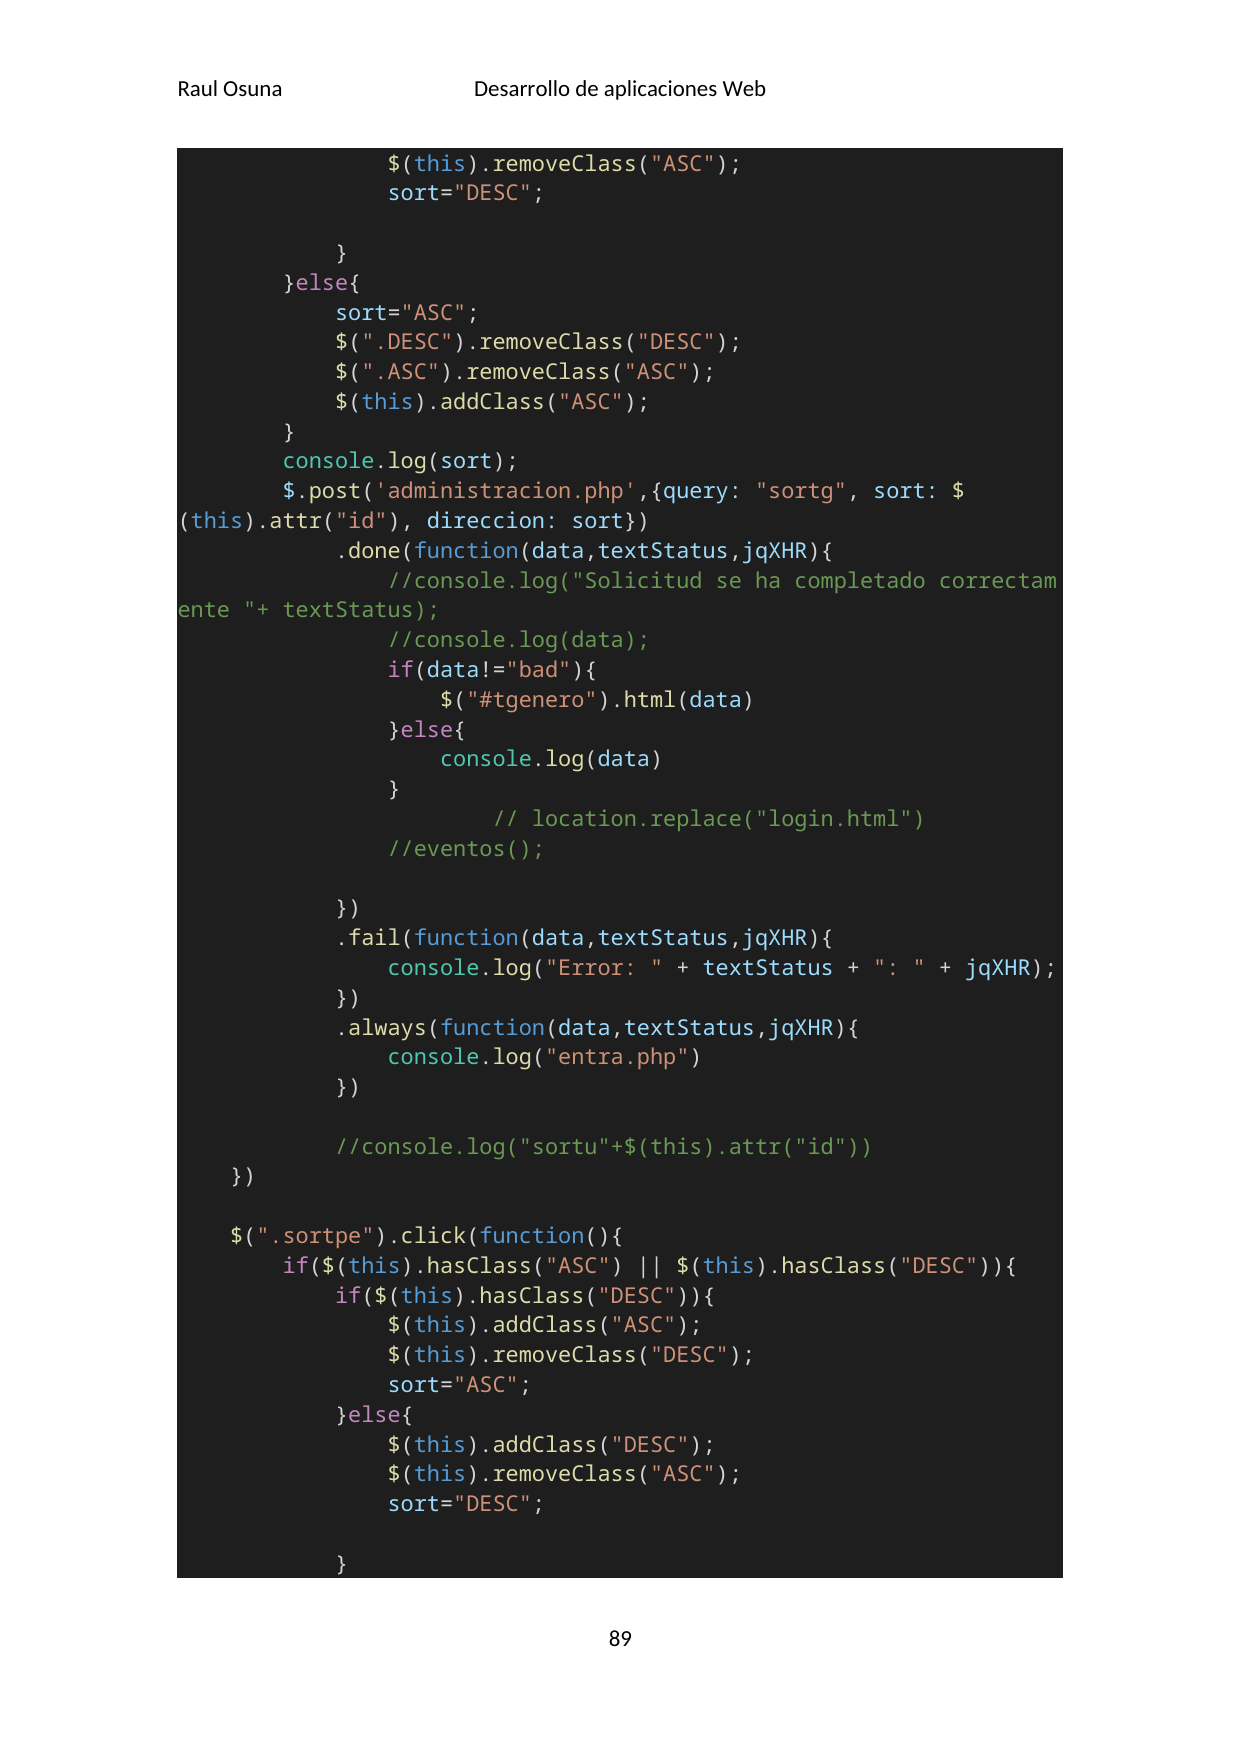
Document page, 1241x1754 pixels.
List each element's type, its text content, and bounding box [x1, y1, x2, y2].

text console.log("entra.php") [177, 1041, 1063, 1071]
text //console.log("sortu"+$(this).attr("id")) [177, 1131, 1063, 1161]
text }else{ [177, 267, 1063, 297]
text console.log(sort); [177, 446, 1063, 475]
text $(".ASC").removeClass("ASC"); [177, 356, 1063, 386]
text sort="DESC"; [177, 177, 1063, 207]
text console.log("Error: " + textStatus + ": " + jqXHR); [177, 952, 1063, 982]
text if($(this).hasClass("ASC") || $(this).hasClass("DESC")){ [177, 1250, 1063, 1280]
text } [177, 773, 1063, 803]
text }else{ [177, 714, 1063, 743]
text $(".sortpe").click(function(){ [177, 1220, 1063, 1250]
text sort="DESC"; [177, 1488, 1063, 1518]
text .fail(function(data,textStatus,jqXHR){ [177, 922, 1063, 952]
text }else{ [177, 1399, 1063, 1429]
text }) [177, 1161, 1063, 1190]
text console.log(data) [177, 743, 1063, 773]
text $(this).addClass("ASC"); [177, 1309, 1063, 1339]
text $("#tgenero").html(data) [177, 684, 1063, 714]
text $(this).removeClass("DESC"); [177, 1339, 1063, 1369]
text if($(this).hasClass("DESC")){ [177, 1280, 1063, 1309]
text //console.log("Solicitud se ha completado correctamente "+ textStatus); [177, 565, 1063, 624]
text // location.replace("login.html") [177, 803, 1063, 833]
text //console.log(data); [177, 624, 1063, 654]
text } [177, 237, 1063, 267]
text }) [177, 1071, 1063, 1101]
text } [177, 416, 1063, 446]
text $.post('administracion.php',{query: "sortg", sort: $(this).attr("id"), direccion: sort}) [177, 475, 1063, 535]
text $(this).removeClass("ASC"); [177, 1458, 1063, 1488]
text sort="ASC"; [177, 1369, 1063, 1399]
text $(this).addClass("ASC"); [177, 386, 1063, 416]
text .done(function(data,textStatus,jqXHR){ [177, 535, 1063, 565]
text .always(function(data,textStatus,jqXHR){ [177, 1012, 1063, 1041]
text }) [177, 892, 1063, 922]
text $(this).addClass("DESC"); [177, 1429, 1063, 1458]
text if(data!="bad"){ [177, 654, 1063, 684]
text }) [177, 982, 1063, 1012]
text //eventos(); [177, 833, 1063, 863]
text sort="ASC"; [177, 297, 1063, 326]
text $(".DESC").removeClass("DESC"); [177, 326, 1063, 356]
text $(this).removeClass("ASC"); [177, 148, 1063, 177]
text } [177, 1548, 1063, 1578]
